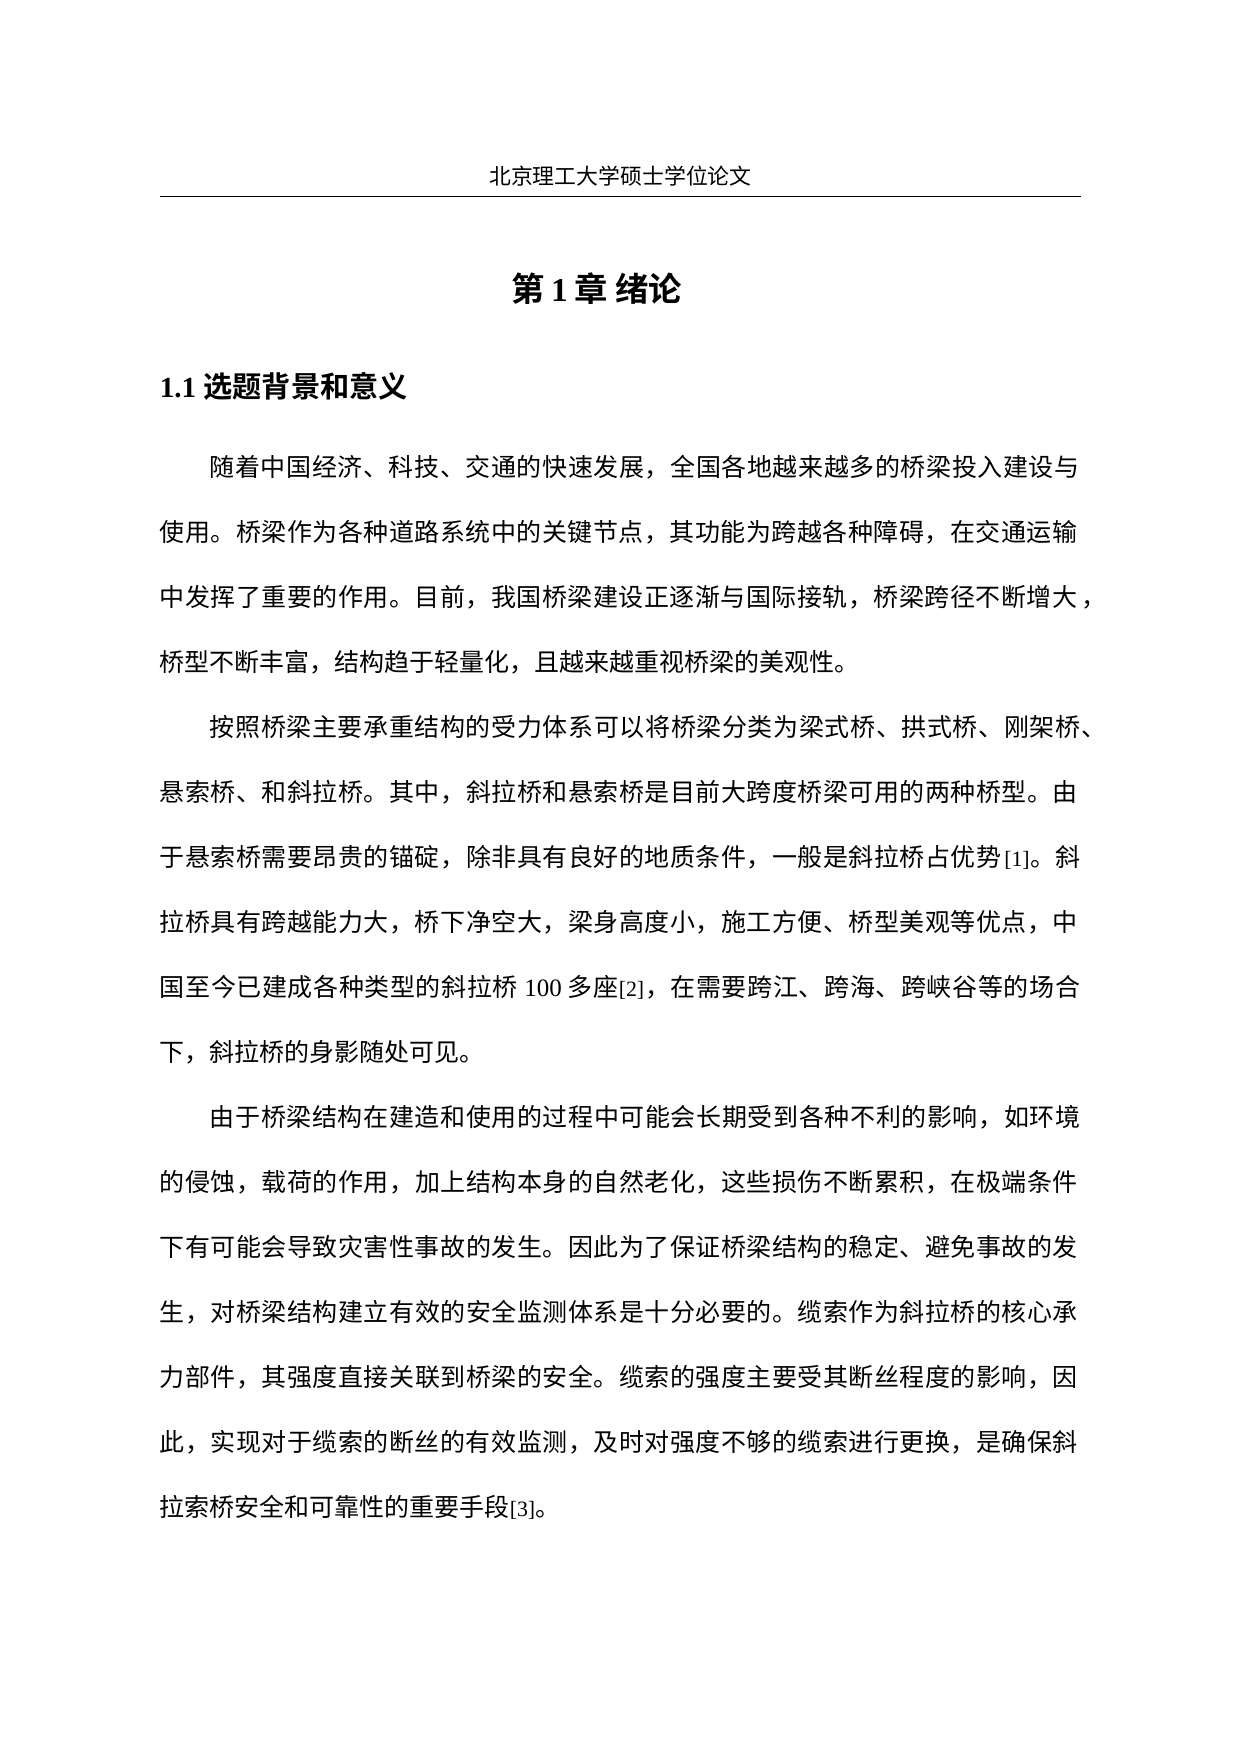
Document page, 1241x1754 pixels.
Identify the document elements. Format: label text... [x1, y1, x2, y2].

text 按照桥梁主要承重结构的受力体系可以将桥梁分类为梁式桥、拱式桥、刚架桥、悬索桥、和斜拉桥。其中，斜拉桥和悬索桥是目前大跨度桥梁可用的两种桥型。由于悬索桥需要昂贵的锚碇，除非具有良好的地质条件，一般是斜拉桥占优势[1]。斜拉桥具有跨越能力大，桥下净空大，梁身高度小，施工方便、桥型美观等优点，中国至今已建成各种类型的斜拉桥100多座[2]，在需要跨江、跨海、跨峡谷等的场合下，斜拉桥的身影随处可见。 [159, 693, 1081, 1083]
text 由于桥梁结构在建造和使用的过程中可能会长期受到各种不利的影响，如环境的侵蚀，载荷的作用，加上结构本身的自然老化，这些损伤不断累积，在极端条件下有可能会导致灾害性事故的发生。因此为了保证桥梁结构的稳定、避免事故的发生，对桥梁结构建立有效的安全监测体系是十分必要的。缆索作为斜拉桥的核心承力部件，其强度直接关联到桥梁的安全。缆索的强度主要受其断丝程度的影响，因此，实现对于缆索的断丝的有效监测，及时对强度不够的缆索进行更换，是确保斜拉索桥安全和可靠性的重要手段[3]。 [159, 1083, 1081, 1538]
text 第1章 绪论 [159, 254, 1081, 319]
text 随着中国经济、科技、交通的快速发展，全国各地越来越多的桥梁投入建设与使用。桥梁作为各种道路系统中的关键节点，其功能为跨越各种障碍，在交通运输中发挥了重要的作用。目前，我国桥梁建设正逐渐与国际接轨，桥梁跨径不断增大，桥型不断丰富，结构趋于轻量化，且越来越重视桥梁的美观性。 [159, 433, 1081, 693]
text 1.1 选题背景和意义 [159, 352, 1081, 417]
